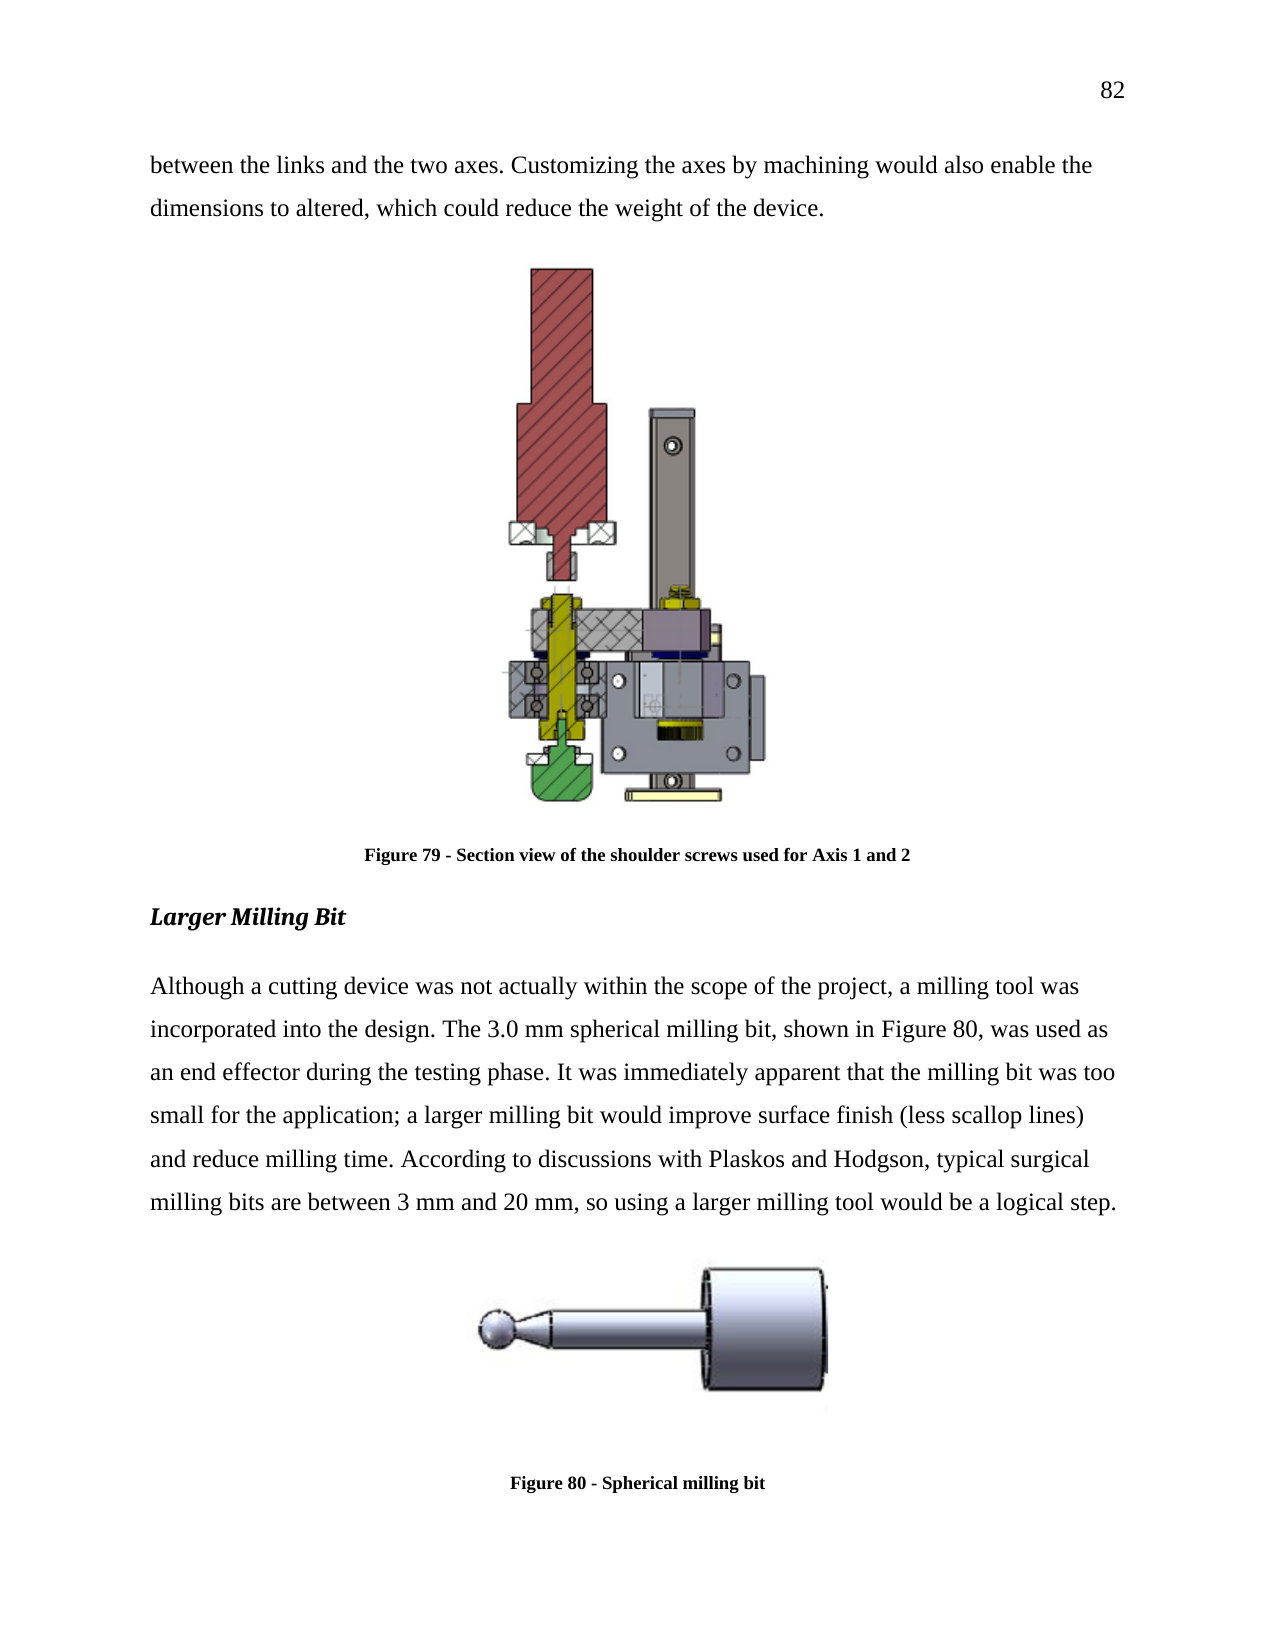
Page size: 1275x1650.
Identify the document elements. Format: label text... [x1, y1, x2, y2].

picture [446, 1230, 829, 1433]
list Although a cutting device was not actually within the scope of the project, a milling tool was incorporated into the design. The 3.0 mm spherical milling bit, shown in Figure 80, was used as an end effector during the testing phase. It was immediately apparent that the milling bit was too small for the application; a larger milling bit would improve surface finish (less scallop lines) and reduce milling time. According to discussions with Plaskos and Hodgson, typical surgical milling bits are between 3 mm and 20 mm, so using a larger milling tool would be a logical step. [150, 971, 1125, 1216]
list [150, 150, 1125, 222]
picture [501, 261, 774, 819]
subtitle Larger Milling Bit [150, 903, 1125, 932]
